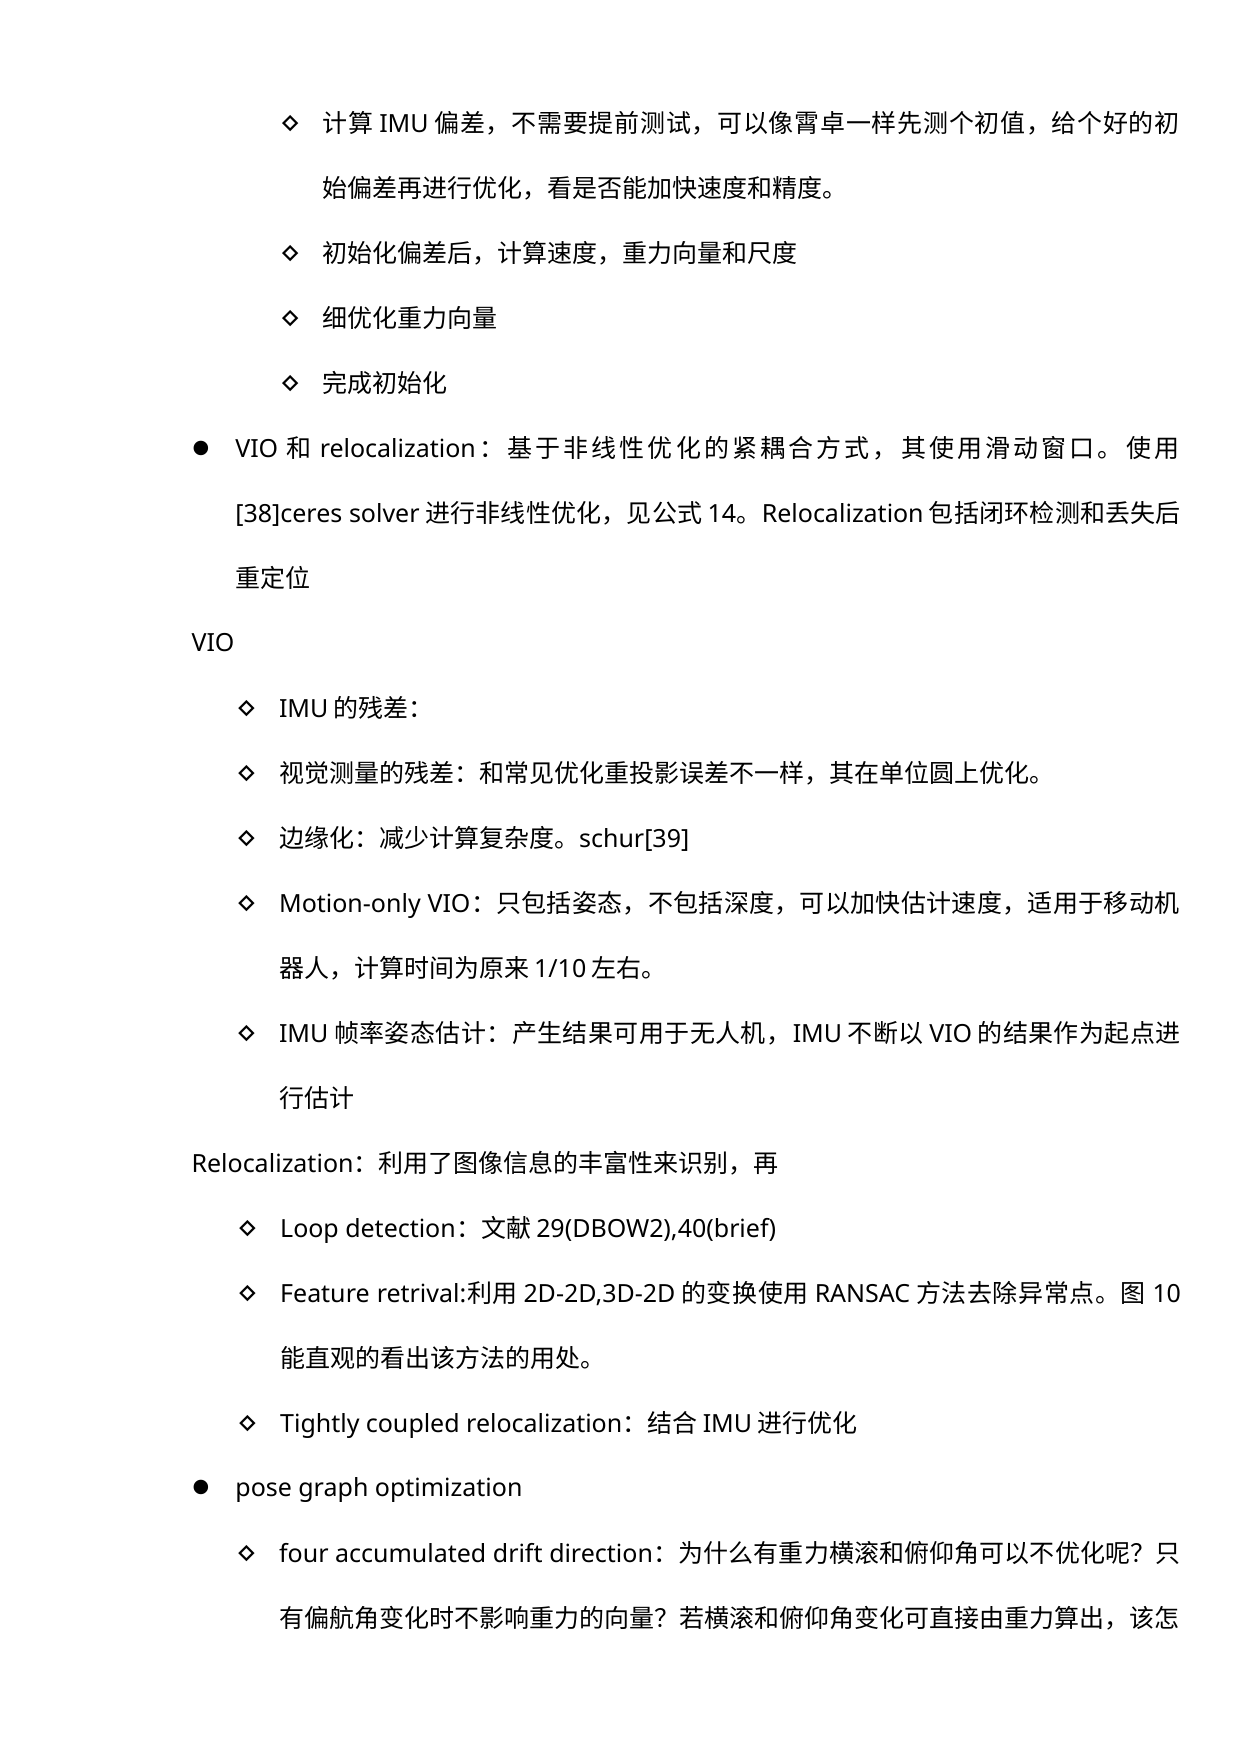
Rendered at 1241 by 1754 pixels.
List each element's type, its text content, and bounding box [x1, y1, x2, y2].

list pose graph optimization [191, 1454, 1181, 1519]
list 初始化偏差后，计算速度，重力向量和尺度 [279, 219, 1181, 284]
list 视觉测量的残差：和常见优化重投影误差不一样，其在单位圆上优化。 [235, 739, 1181, 804]
list Feature retrival:利用2D-2D,3D-2D的变换使用RANSAC方法去除异常点。图10能直观的看出该方法的用处。 [236, 1259, 1181, 1389]
text Relocalization：利用了图像信息的丰富性来识别，再 [191, 1129, 1181, 1194]
list 细优化重力向量 [279, 284, 1181, 349]
list 边缘化：减少计算复杂度。schur[39] [235, 804, 1181, 869]
list Tightly coupled relocalization：结合IMU进行优化 [236, 1389, 1181, 1454]
list IMU的残差： [235, 674, 1181, 739]
list Loop detection：文献29(DBOW2),40(brief) [236, 1194, 1181, 1259]
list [235, 1519, 1181, 1649]
list VIO和relocalization：基于非线性优化的紧耦合方式，其使用滑动窗口。使用[38]ceres solver进行非线性优化，见公式14。Relocalization包括闭环检测和丢失后重定位 [191, 414, 1181, 609]
list IMU帧率姿态估计：产生结果可用于无人机，IMU不断以VIO的结果作为起点进行估计 [235, 999, 1181, 1129]
list Motion-only VIO：只包括姿态，不包括深度，可以加快估计速度，适用于移动机器人，计算时间为原来1/10左右。 [235, 869, 1181, 999]
text VIO [191, 609, 1181, 674]
list 完成初始化 [279, 349, 1181, 414]
list 计算IMU偏差，不需要提前测试，可以像霄卓一样先测个初值，给个好的初始偏差再进行优化，看是否能加快速度和精度。 [279, 89, 1181, 219]
